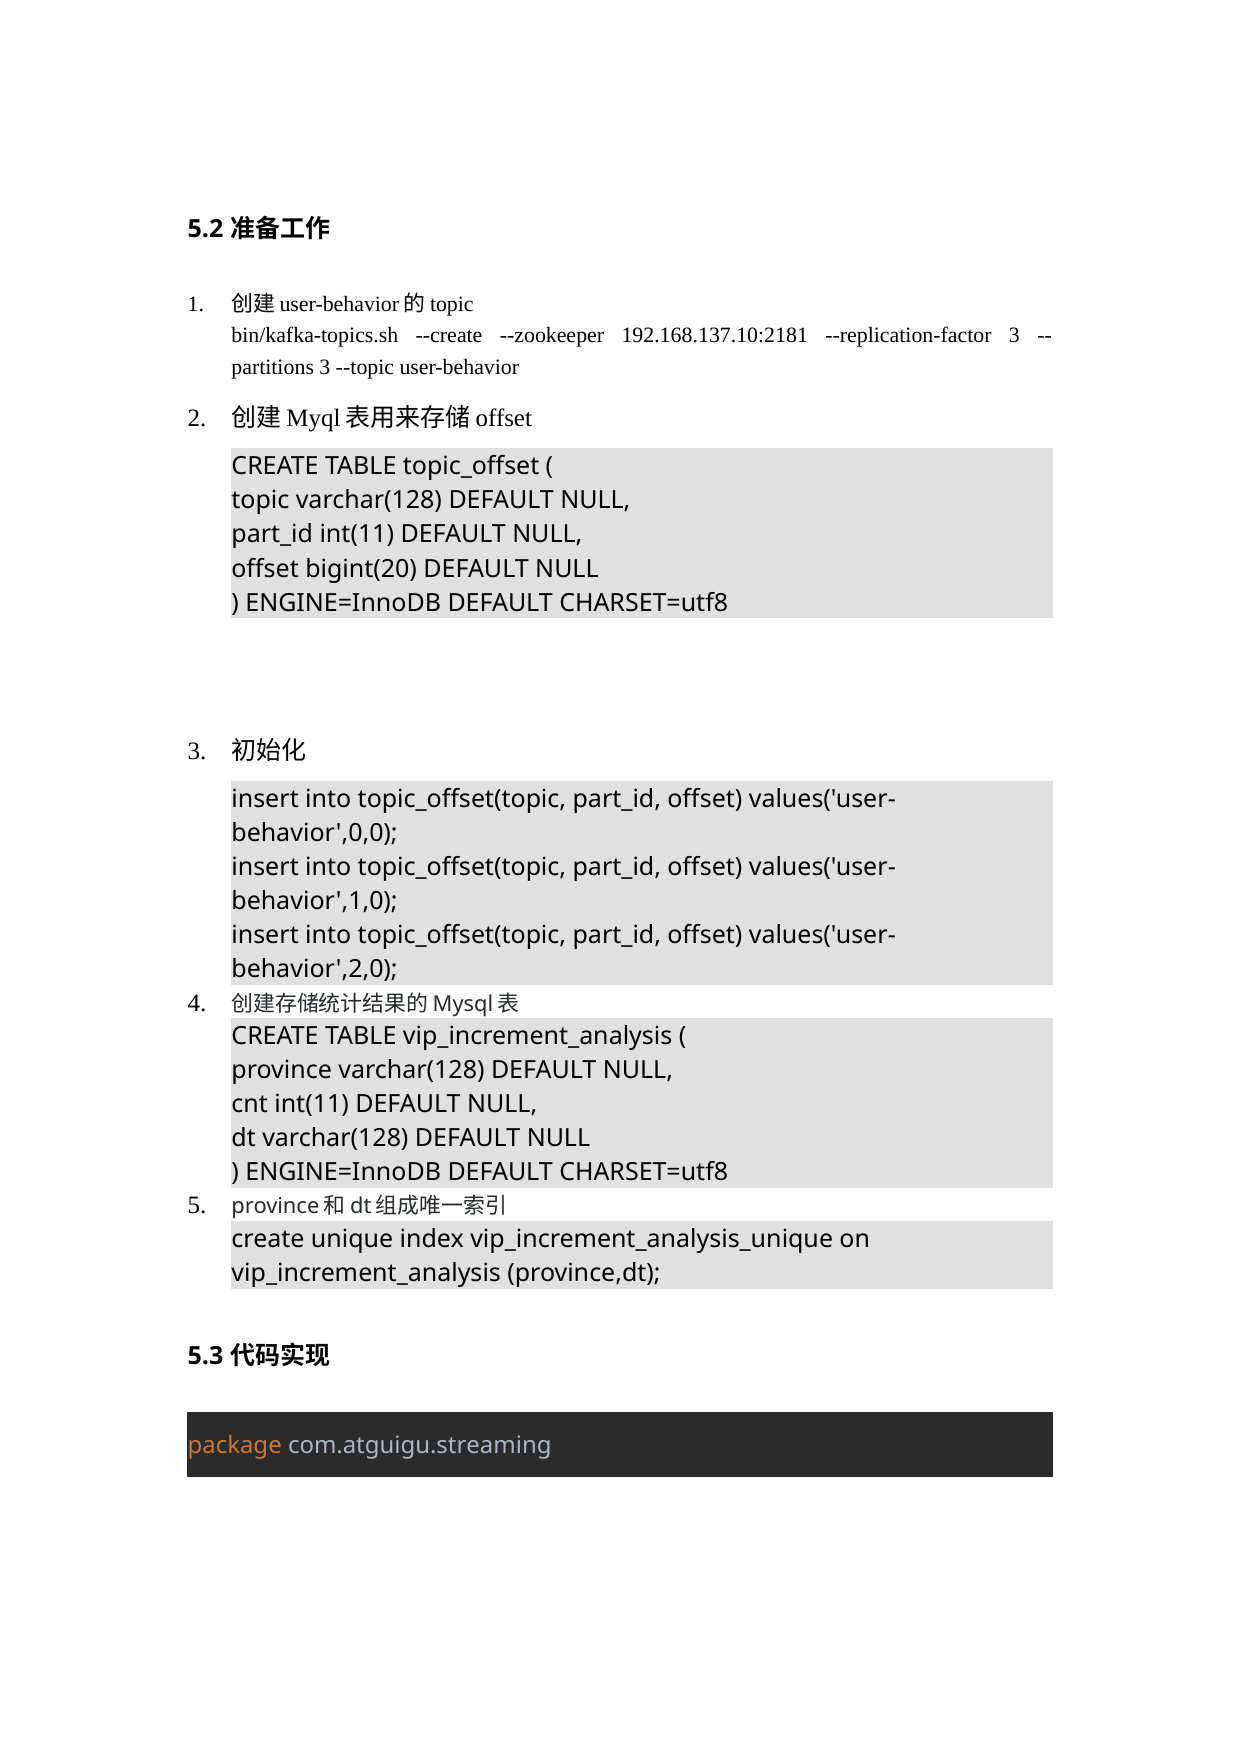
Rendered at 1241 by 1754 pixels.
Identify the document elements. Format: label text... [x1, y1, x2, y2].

text dt varchar(128) DEFAULT NULL [231, 1120, 1053, 1154]
text create unique index vip_increment_analysis_unique on vip_increment_analysis (province,dt); [231, 1221, 1053, 1289]
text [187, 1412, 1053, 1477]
list 创建Myql表用来存储offset [187, 383, 1053, 448]
text part_id int(11) DEFAULT NULL, [231, 516, 1053, 550]
text CREATE TABLE vip_increment_analysis ( [231, 1018, 1053, 1052]
text CREATE TABLE topic_offset ( [231, 448, 1053, 482]
list 初始化 [187, 716, 1053, 781]
text province varchar(128) DEFAULT NULL, [231, 1052, 1053, 1086]
text cnt int(11) DEFAULT NULL, [231, 1086, 1053, 1120]
text insert into topic_offset(topic, part_id, offset) values('user-behavior',2,0); [231, 917, 1053, 985]
list 创建存储统计结果的Mysql表 [187, 985, 1053, 1018]
text insert into topic_offset(topic, part_id, offset) values('user-behavior',0,0); [231, 781, 1053, 849]
text offset bigint(20) DEFAULT NULL [231, 550, 1053, 584]
text ) ENGINE=InnoDB DEFAULT CHARSET=utf8 [231, 1154, 1053, 1188]
text ) ENGINE=InnoDB DEFAULT CHARSET=utf8 [231, 584, 1053, 618]
list province和dt组成唯一索引 [187, 1188, 1053, 1221]
text insert into topic_offset(topic, part_id, offset) values('user-behavior',1,0); [231, 849, 1053, 917]
list 创建user-behavior的topic [187, 286, 1053, 318]
text topic varchar(128) DEFAULT NULL, [231, 482, 1053, 516]
list bin/kafka-topics.sh --create --zookeeper 192.168.137.10:2181 --replication-factor 3 --partitions 3 --topic user-behavior [231, 318, 1053, 383]
subtitle 5.3 代码实现 [187, 1321, 1053, 1386]
subtitle 5.2 准备工作 [187, 194, 1053, 259]
